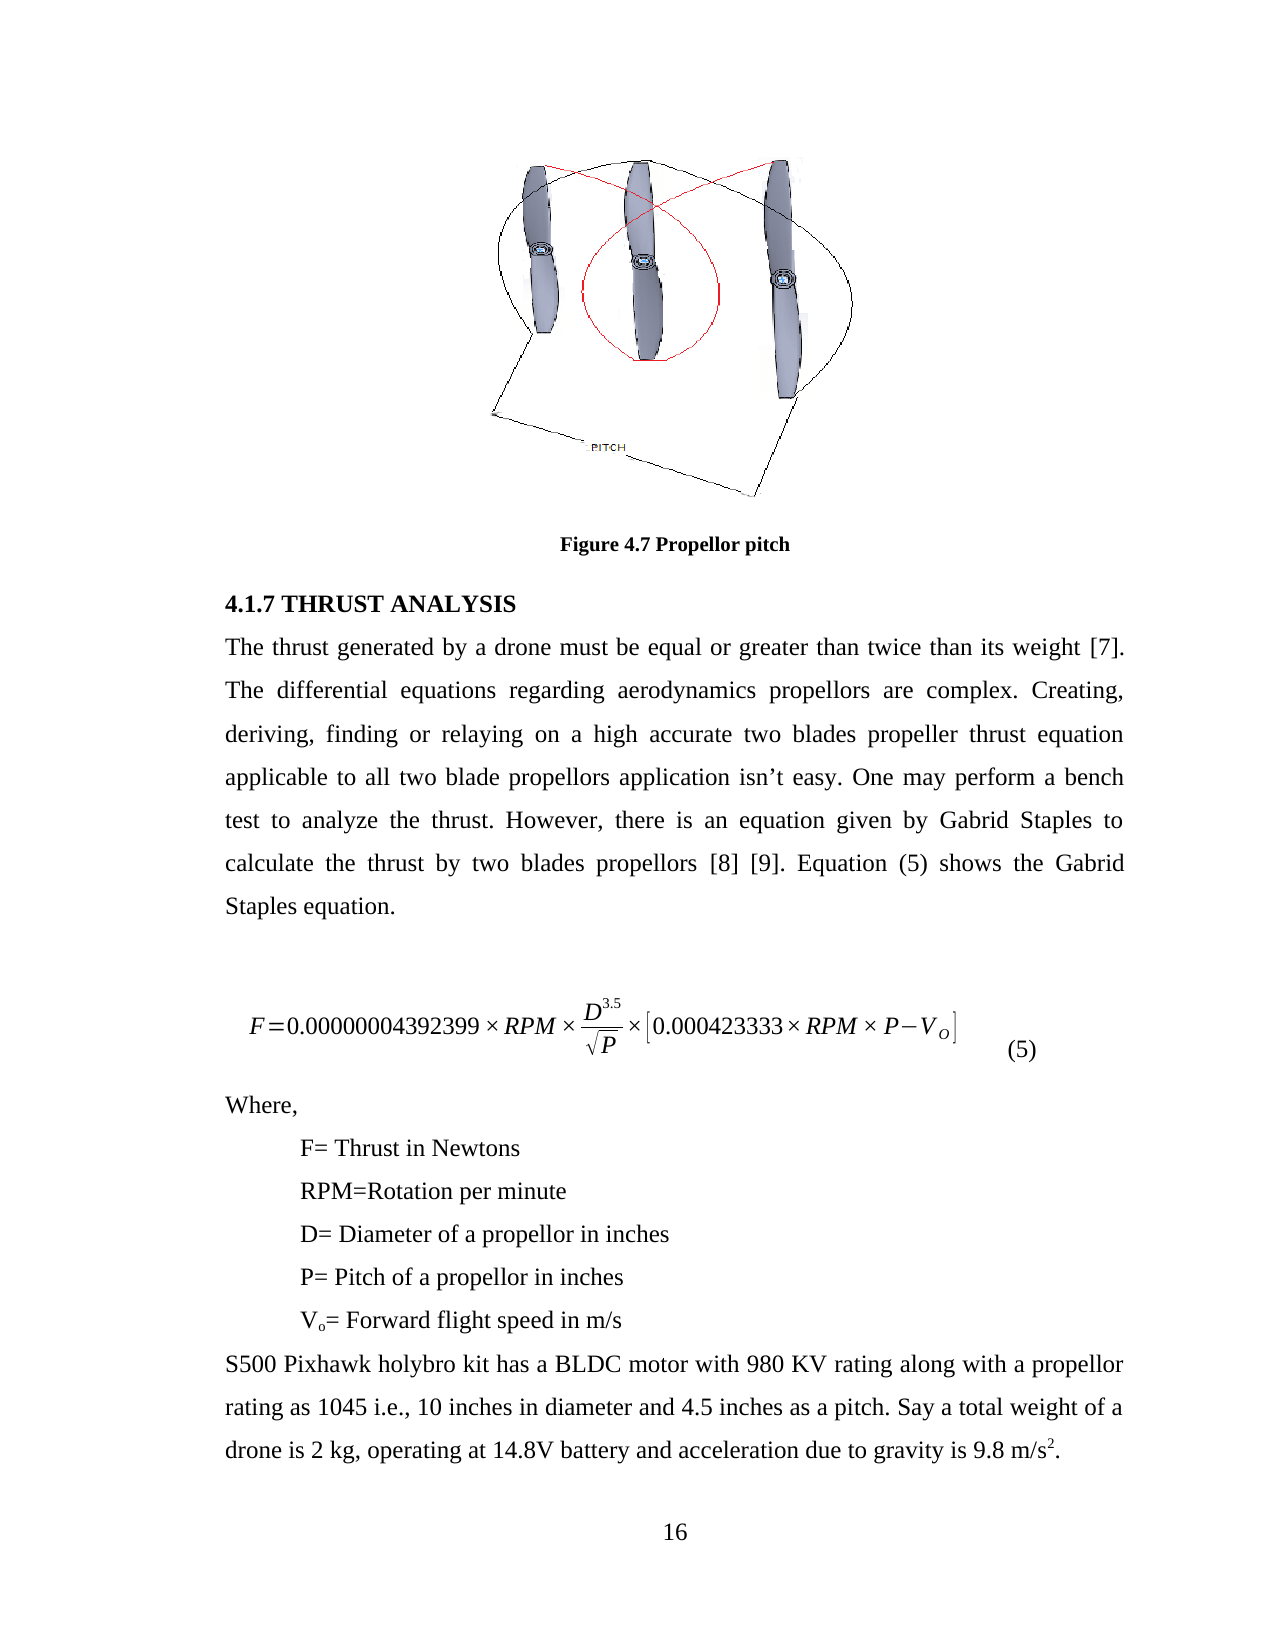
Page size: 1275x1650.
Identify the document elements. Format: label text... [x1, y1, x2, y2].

table_header [226, 979, 978, 1089]
text P= Pitch of a propellor in inches [225, 1262, 1125, 1291]
text Figure 4.7 Propellor pitch [225, 532, 1125, 556]
text F= Thrust in Newtons [225, 1133, 1125, 1162]
text Where, [225, 1090, 1125, 1119]
subtitle THRUST ANALYSIS [225, 589, 1125, 618]
text D= Diameter of a propellor in inches [225, 1219, 1125, 1248]
text The thrust generated by a drone must be equal or greater than twice than its weight. The differential equations regarding aerodynamics propellors are complex. Creating, deriving, finding or relaying on a high accurate two blades propeller thrust equation applicable to all two blade propellors application isn’t easy. One may perform a bench test to analyze the thrust. However, there is an equation given by Gabrid Staples to calculate the thrust by two blades propellors. Equation (5) shows the Gabrid Staples equation. [225, 632, 1125, 920]
table_header (5) [979, 979, 1065, 1089]
picture [454, 150, 896, 518]
text RPM=Rotation per minute [225, 1176, 1125, 1205]
text Vo= Forward flight speed in m/s [225, 1306, 1125, 1334]
text S500 Pixhawk holybro kit has a BLDC motor with 980 KV rating along with a propellor rating as 1045 i.e., 10 inches in diameter and 4.5 inches as a pitch. Say a total weight of a drone is 2 kg, operating at 14.8V battery and acceleration due to gravity is 9.8 m/s2. [225, 1349, 1125, 1464]
